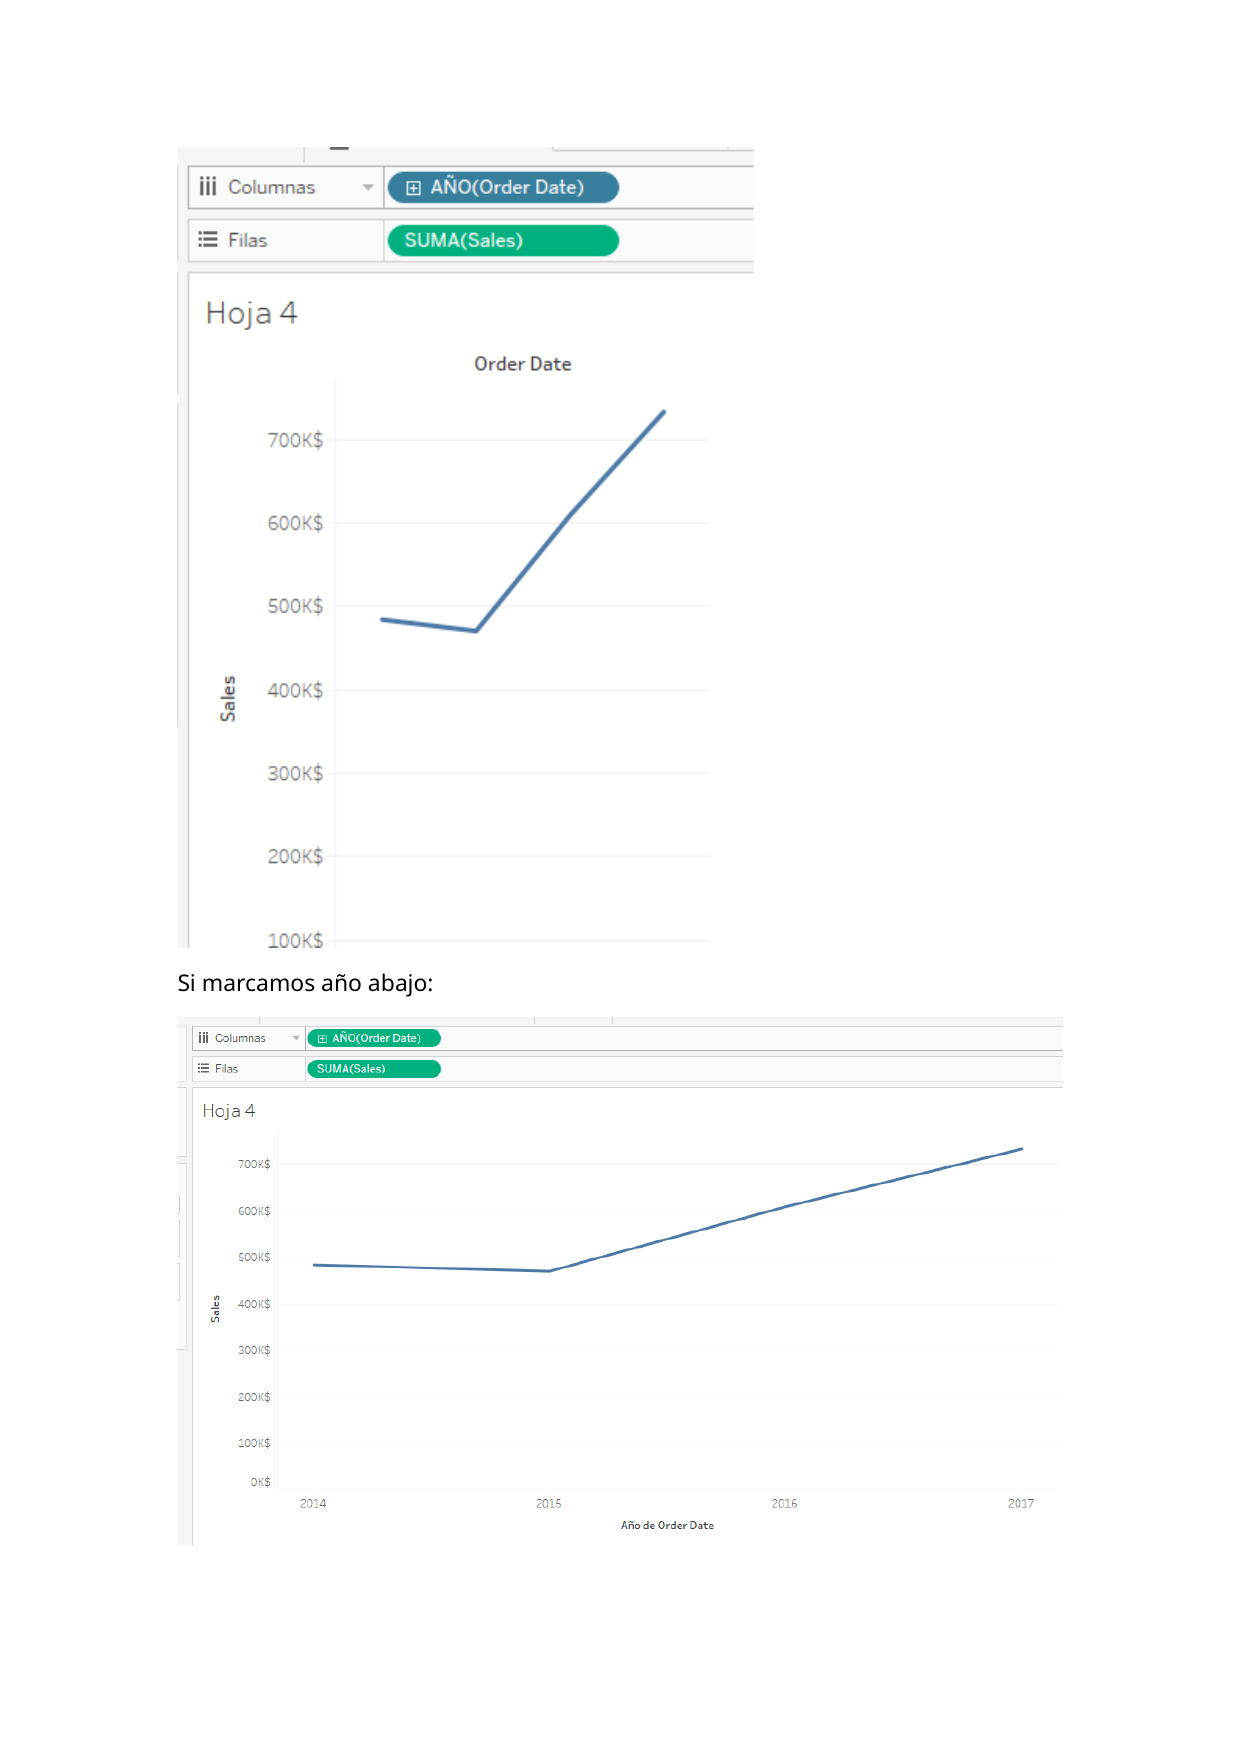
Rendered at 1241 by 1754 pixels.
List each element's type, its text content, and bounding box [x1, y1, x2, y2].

text Si marcamos año abajo: [177, 967, 1063, 998]
picture [177, 147, 754, 948]
picture [177, 1017, 1063, 1545]
